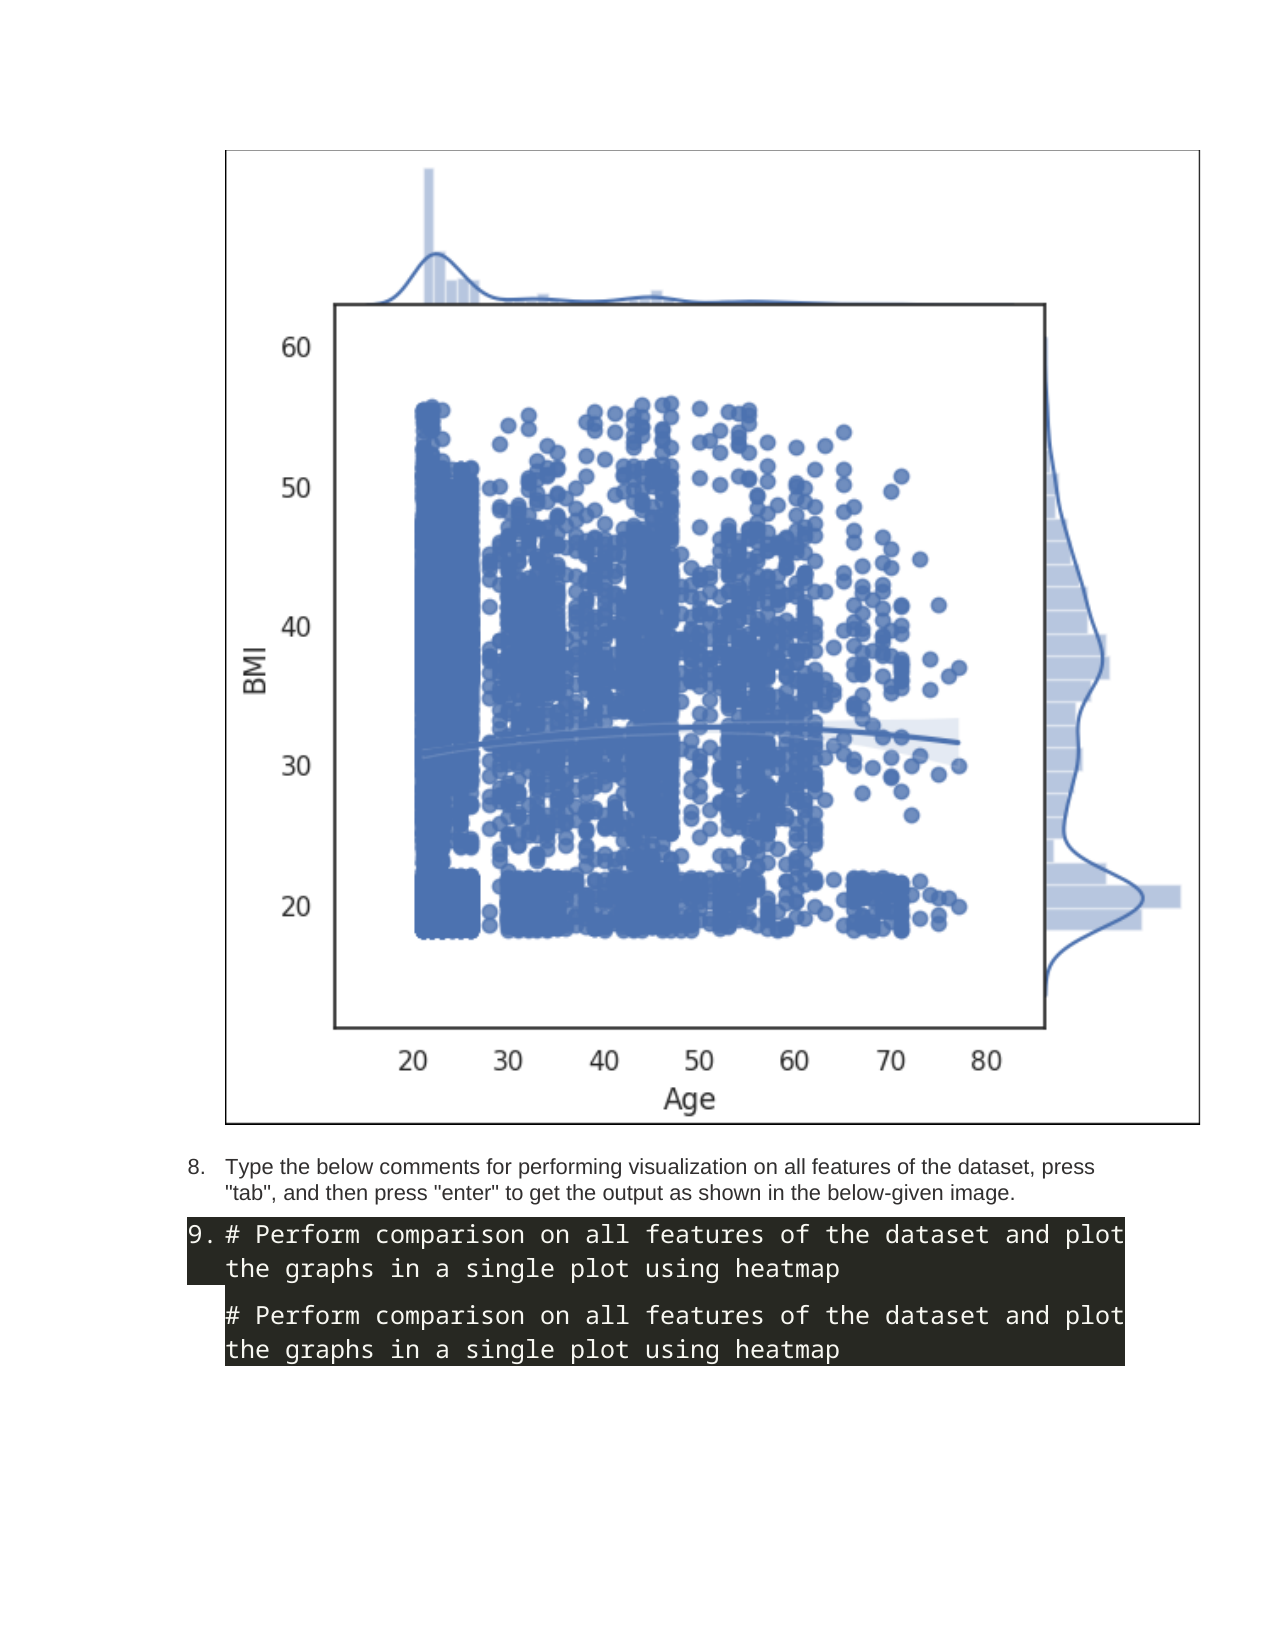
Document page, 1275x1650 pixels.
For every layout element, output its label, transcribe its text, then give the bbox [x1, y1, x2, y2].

list Type the below comments for performing visualization on all features of the dataset, press "tab", and then press "enter" to get the output as shown in the below-given image. [187, 1154, 1125, 1204]
picture [225, 150, 1200, 1125]
list # Perform comparison on all features of the dataset and plot the graphs in a single plot using heatmap [187, 1217, 1125, 1285]
text # Perform comparison on all features of the dataset and plot the graphs in a single plot using heatmap [225, 1298, 1125, 1366]
